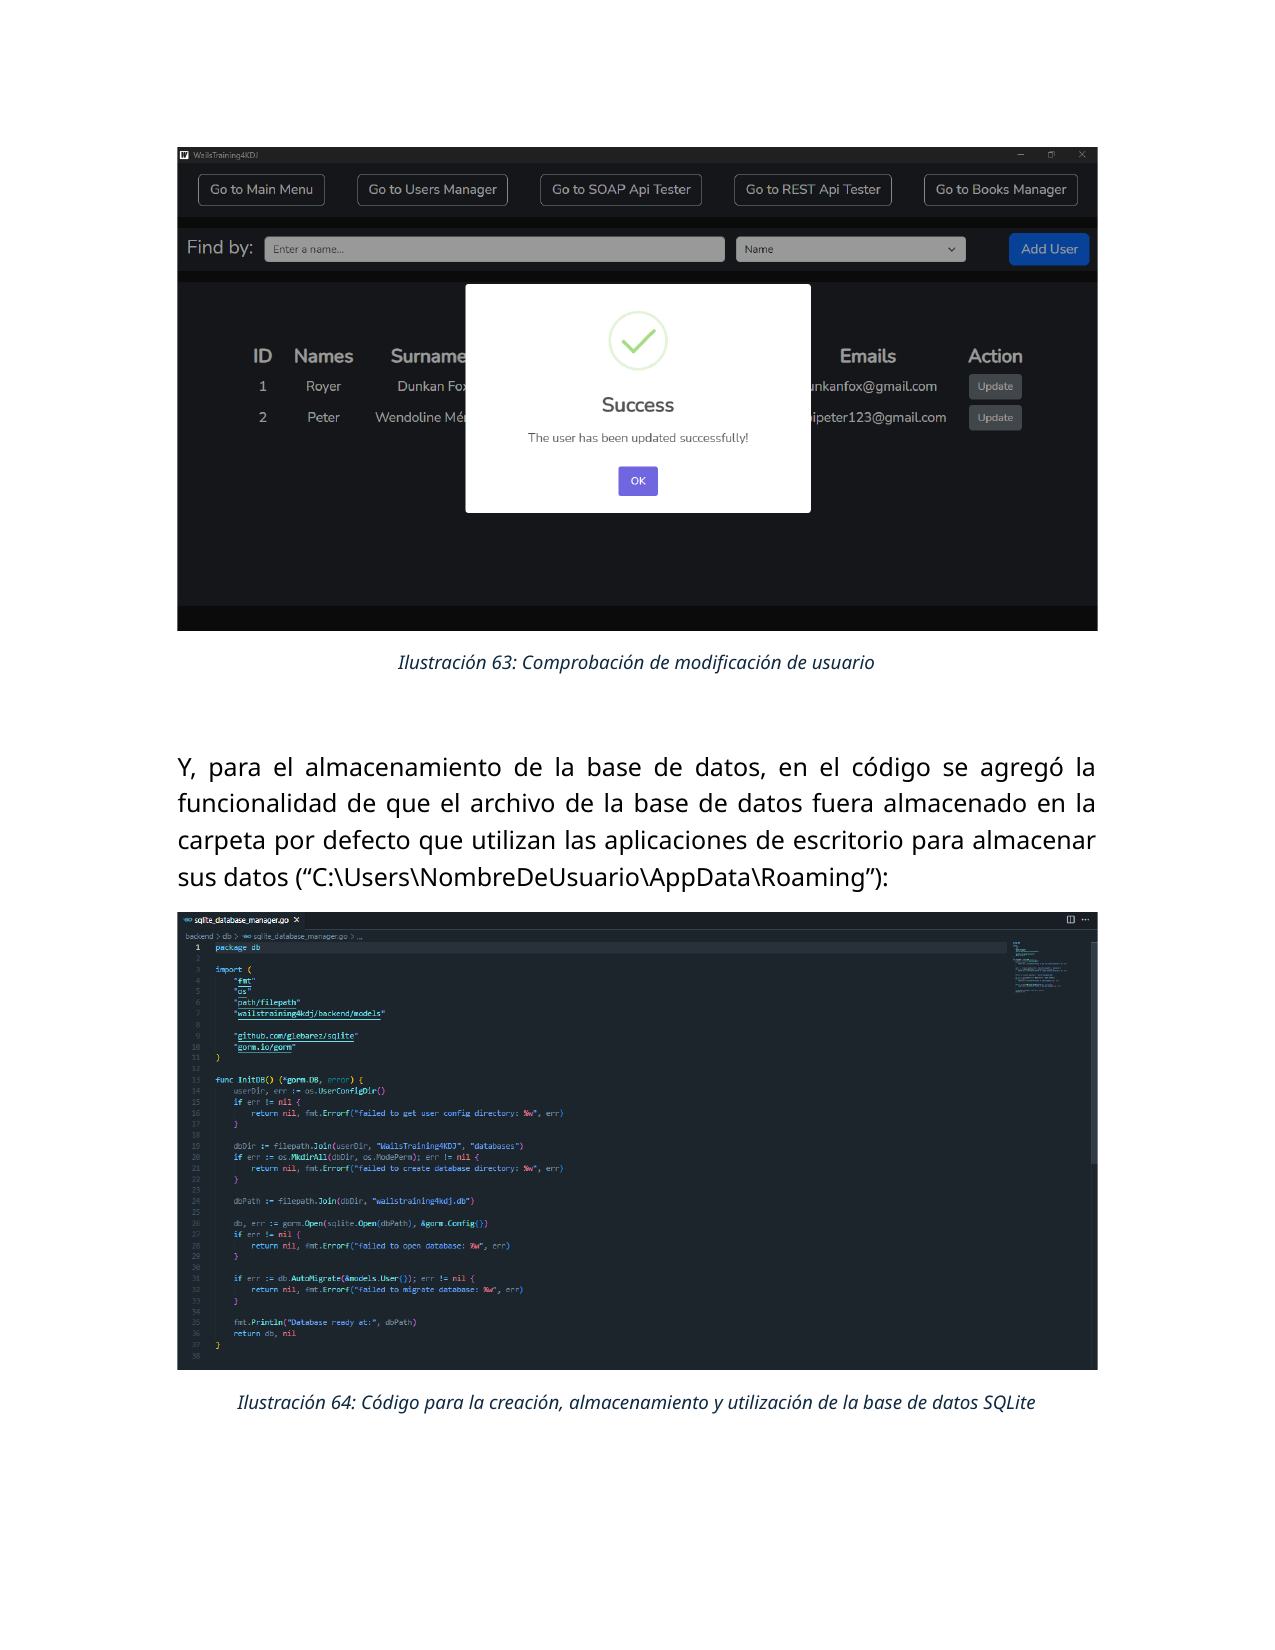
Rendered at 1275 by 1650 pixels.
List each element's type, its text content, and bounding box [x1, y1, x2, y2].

picture [177, 912, 1098, 1370]
picture [177, 147, 1098, 631]
text Y, para el almacenamiento de la base de datos, en el código se agregó la funcionalidad de que el archivo de la base de datos fuera almacenado en la carpeta por defecto que utilizan las aplicaciones de escritorio para almacenar sus datos (“C:\Users\NombreDeUsuario\AppData\Roaming”): [177, 749, 1098, 893]
